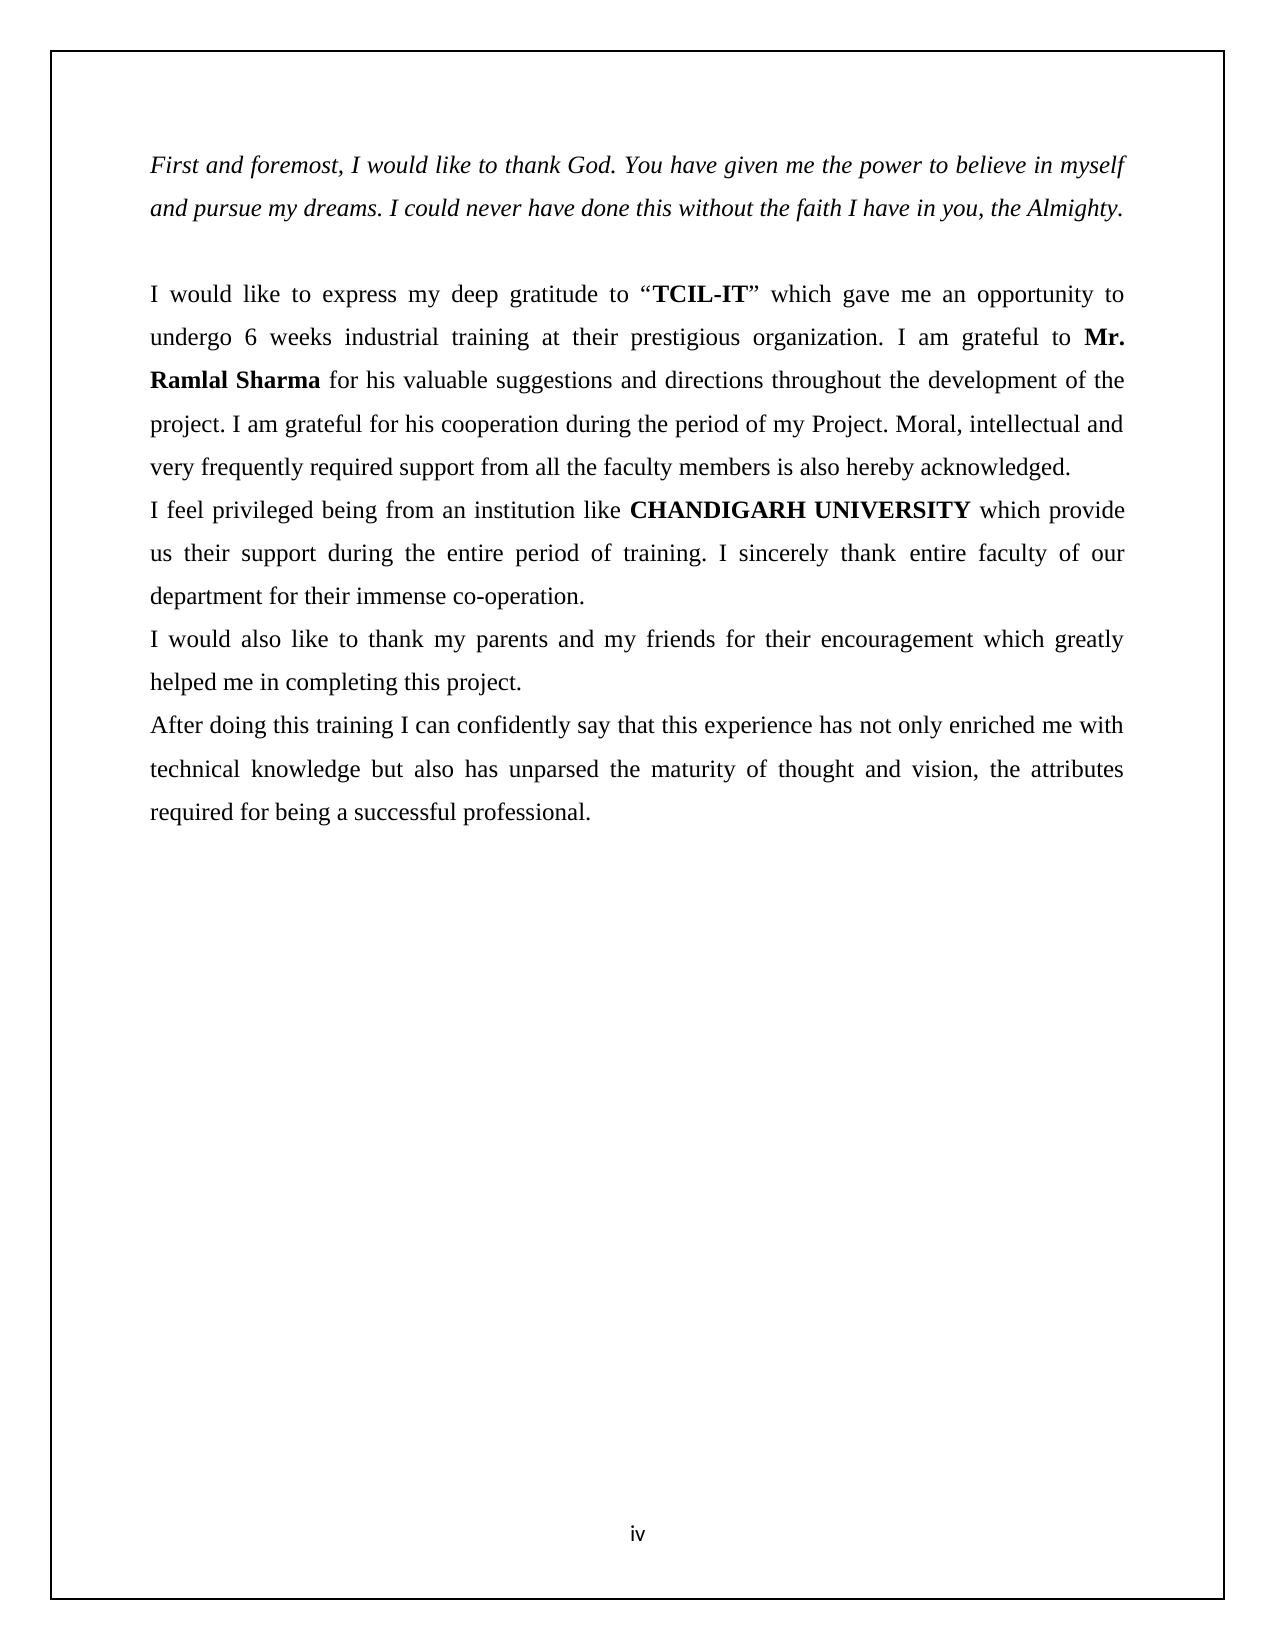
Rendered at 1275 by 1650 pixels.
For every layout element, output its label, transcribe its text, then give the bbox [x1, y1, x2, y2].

text I would also like to thank my parents and my friends for their encouragement which greatly helped me in completing this project. [150, 624, 1125, 696]
text I feel privileged being from an institution like CHANDIGARH UNIVERSITY which provide us their support during the entire period of training. I sincerely thank entire faculty of our department for their immense co-operation. [150, 495, 1125, 610]
text After doing this training I can confidently say that this experience has not only enriched me with technical knowledge but also has unparsed the maturity of thought and vision, the attributes required for being a successful professional. [150, 711, 1125, 826]
text I would like to express my deep gratitude to “TCIL-IT” which gave me an opportunity to undergo 6 weeks industrial training at their prestigious organization. I am grateful to Mr. Ramlal Sharma for his valuable suggestions and directions throughout the development of the project. I am grateful for his cooperation during the period of my Project. Moral, intellectual and very frequently required support from all the faculty members is also hereby acknowledged. [150, 279, 1125, 481]
text First and foremost, I would like to thank God. You have given me the power to believe in myself and pursue my dreams. I could never have done this without the faith I have in you, the Almighty. [150, 150, 1125, 222]
